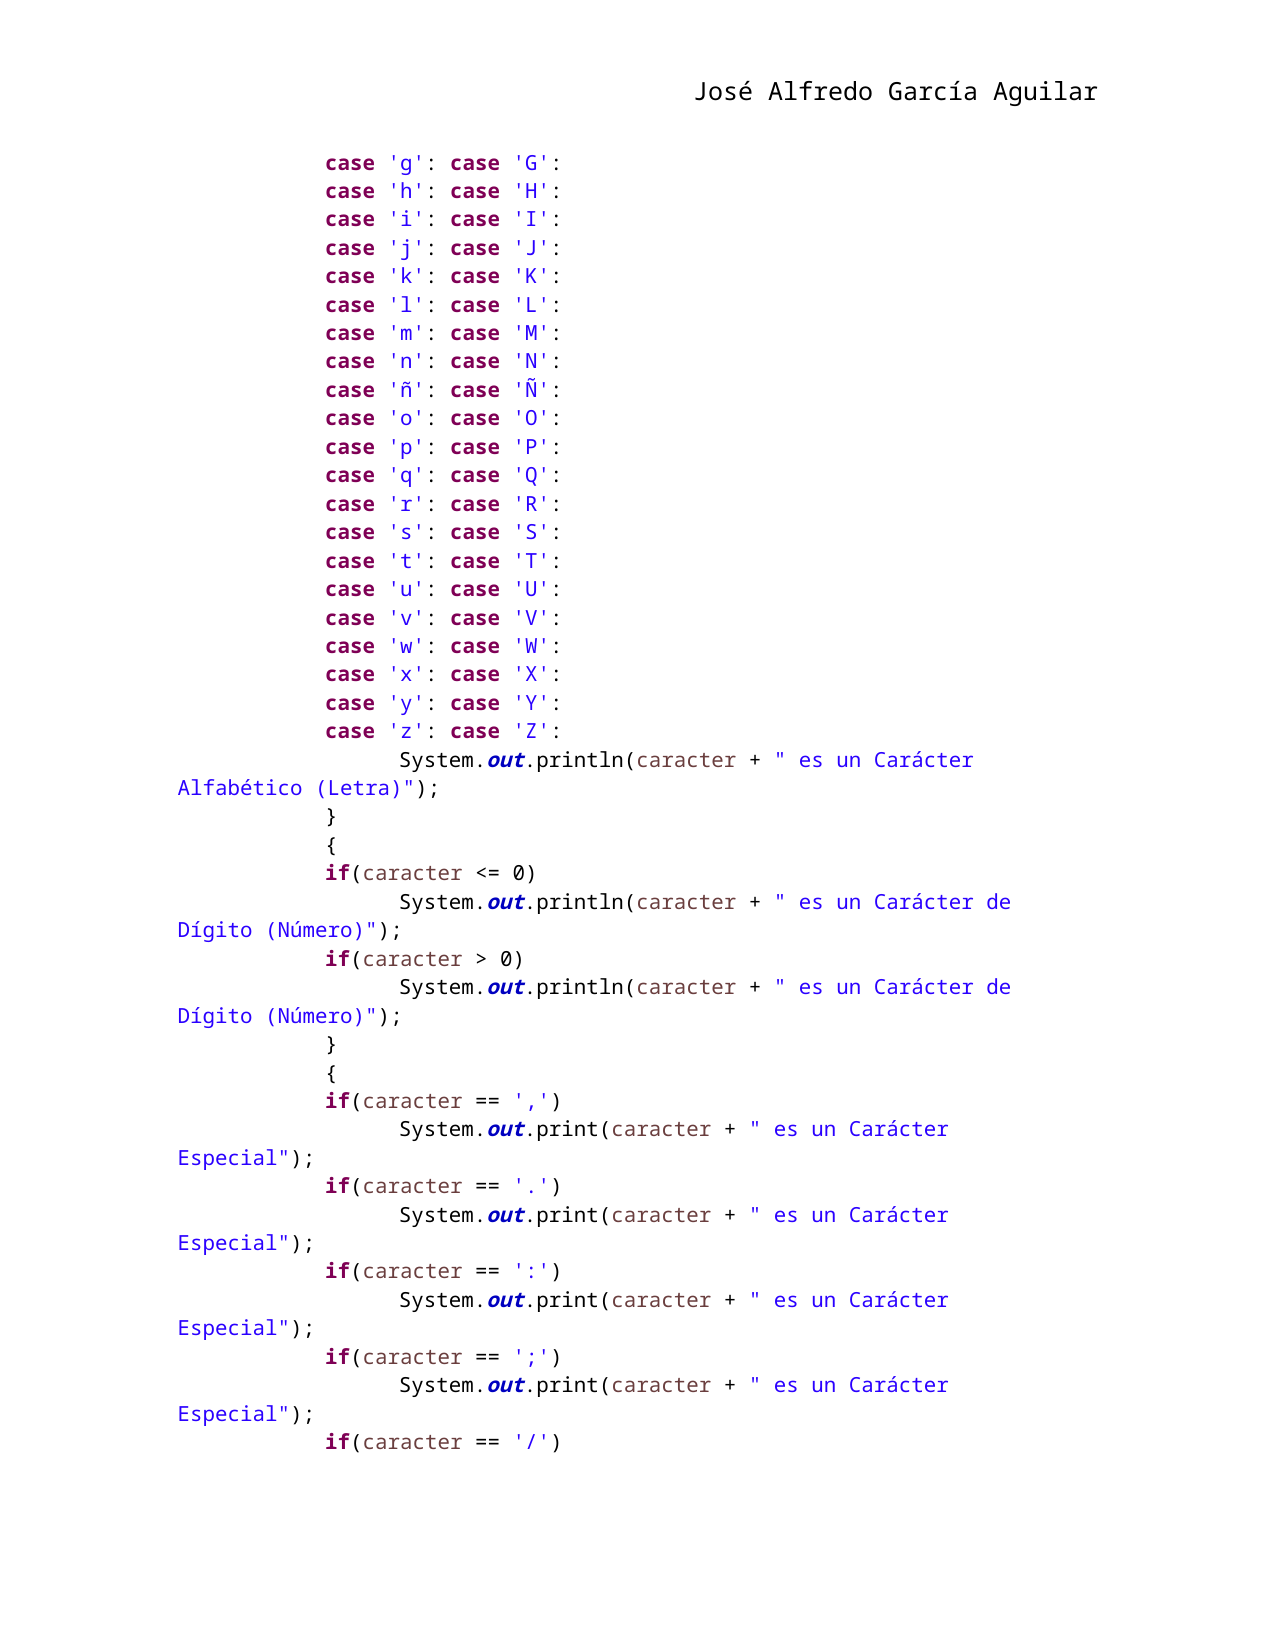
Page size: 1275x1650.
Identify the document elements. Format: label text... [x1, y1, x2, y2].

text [177, 1285, 1098, 1342]
text case 'z': case 'Z': [177, 716, 1098, 745]
text case 'u': case 'U': [177, 574, 1098, 603]
text case 'g': case 'G': [177, 148, 1098, 176]
text System.out.print(caracter + " es un Carácter Especial"); [177, 1114, 1098, 1171]
text case 'j': case 'J': [177, 233, 1098, 261]
text case 'q': case 'Q': [177, 460, 1098, 489]
text { [177, 830, 1098, 858]
text if(caracter == '.') [177, 1171, 1098, 1200]
text case 'm': case 'M': [177, 318, 1098, 347]
text } [177, 802, 1098, 830]
text case 'i': case 'I': [177, 204, 1098, 233]
text case 'l': case 'L': [177, 290, 1098, 318]
text case 'w': case 'W': [177, 631, 1098, 659]
text System.out.println(caracter + " es un Carácter de Dígito (Número)"); [177, 887, 1098, 944]
text { [177, 1058, 1098, 1086]
text System.out.println(caracter + " es un Carácter Alfabético (Letra)"); [177, 745, 1098, 802]
text case 'x': case 'X': [177, 659, 1098, 688]
text case 'k': case 'K': [177, 261, 1098, 290]
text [177, 1370, 1098, 1427]
text case 'ñ': case 'Ñ': [177, 375, 1098, 403]
text if(caracter <= 0) [177, 858, 1098, 887]
text case 'v': case 'V': [177, 603, 1098, 631]
text System.out.println(caracter + " es un Carácter de Dígito (Número)"); [177, 972, 1098, 1029]
text if(caracter == ':') [177, 1257, 1098, 1285]
text } [177, 1029, 1098, 1058]
text case 'n': case 'N': [177, 347, 1098, 375]
text case 's': case 'S': [177, 517, 1098, 546]
text if(caracter == ';') [177, 1342, 1098, 1370]
text case 'y': case 'Y': [177, 688, 1098, 716]
text case 'h': case 'H': [177, 176, 1098, 204]
text case 'o': case 'O': [177, 403, 1098, 432]
text if(caracter > 0) [177, 944, 1098, 972]
text System.out.print(caracter + " es un Carácter Especial"); [177, 1200, 1098, 1257]
text if(caracter == ',') [177, 1086, 1098, 1114]
text case 'p': case 'P': [177, 432, 1098, 460]
text if(caracter == '/') [177, 1427, 1098, 1456]
text case 't': case 'T': [177, 546, 1098, 574]
text case 'r': case 'R': [177, 489, 1098, 517]
